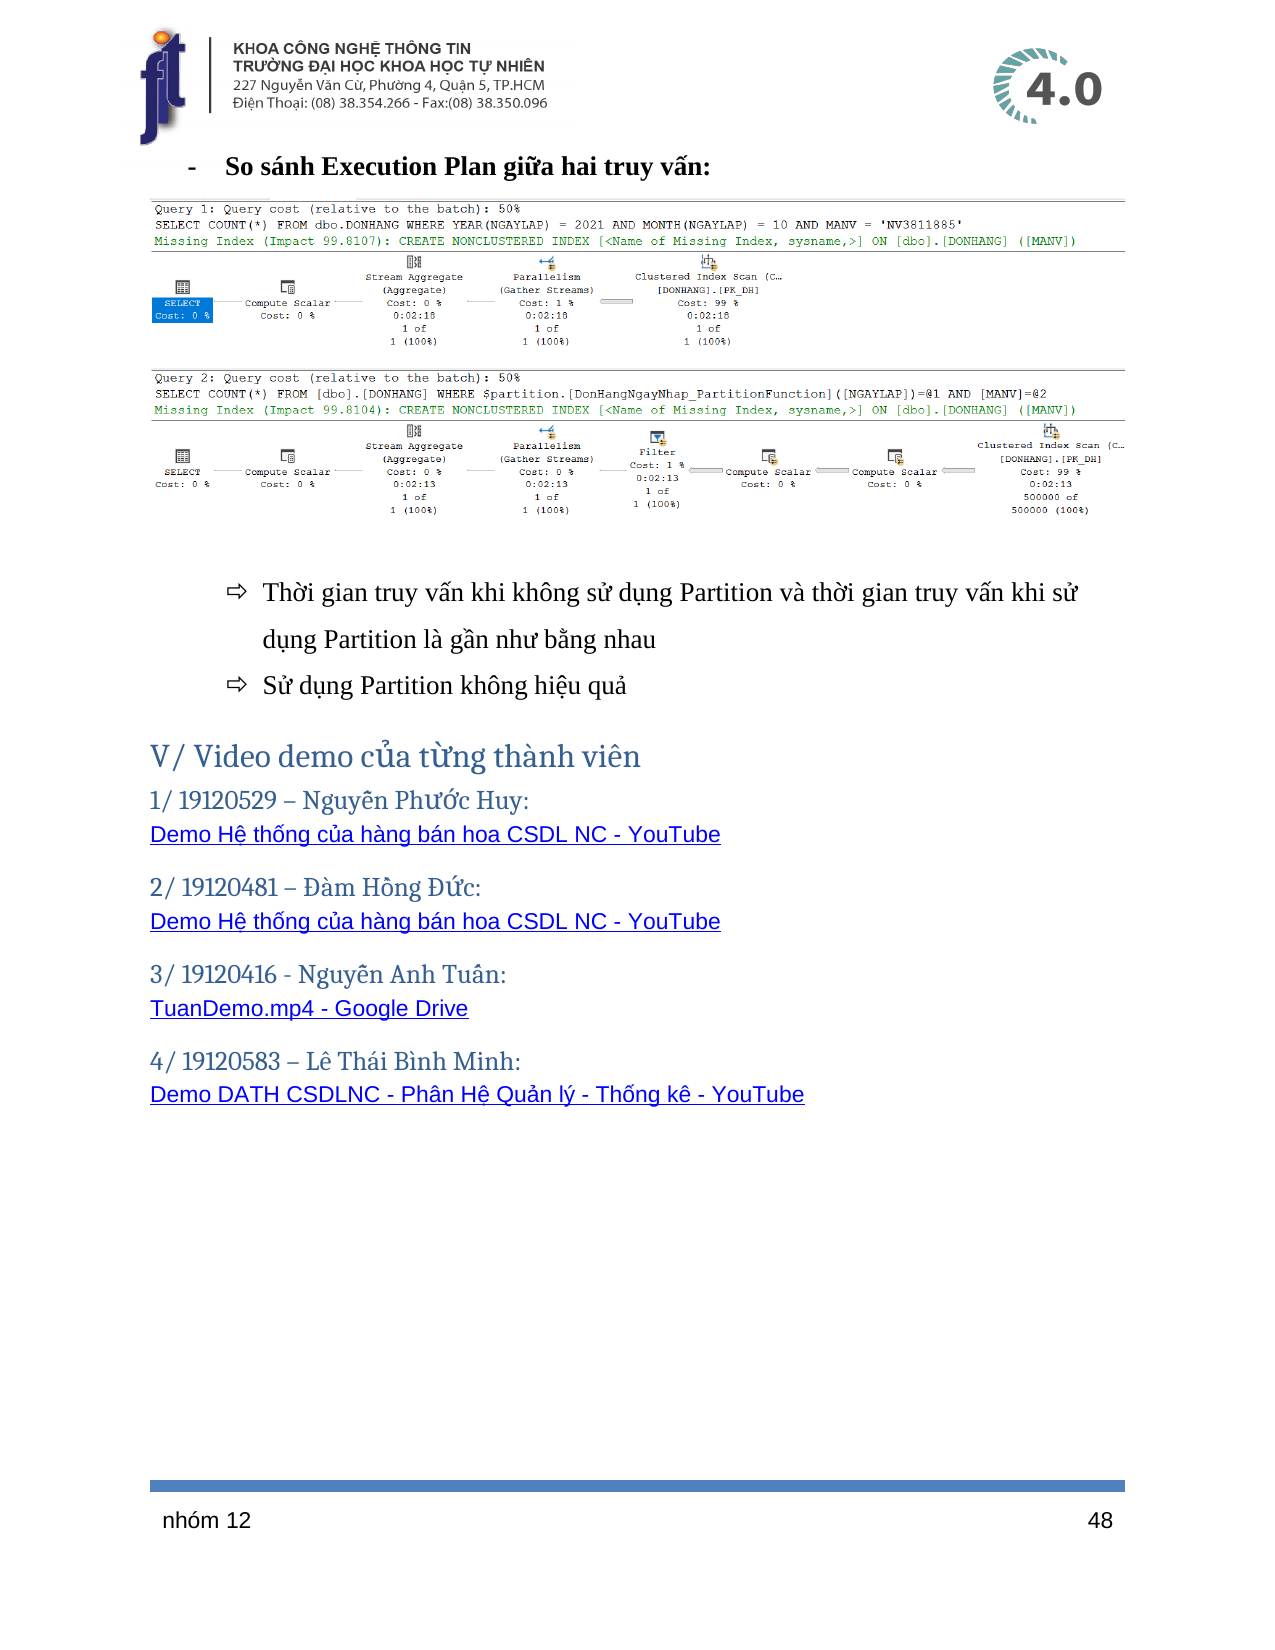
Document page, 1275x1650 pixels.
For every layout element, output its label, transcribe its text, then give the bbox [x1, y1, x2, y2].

subtitle 2/ 19120481 – Đàm Hồng Đức: [150, 872, 1125, 903]
list Sử dụng Partition không hiệu quả [225, 669, 1125, 701]
subtitle 4/ 19120583 – Lê Thái Bình Minh: [150, 1046, 1125, 1077]
text Demo DATH CSDLNC - Phân Hệ Quản lý - Thống kê - YouTube [150, 1081, 1125, 1108]
subtitle 1/ 19120529 – Nguyễn Phước Huy: [150, 785, 1125, 817]
text Demo Hệ thống của hàng bán hoa CSDL NC - YouTube [150, 908, 1125, 934]
picture [150, 198, 1125, 521]
picture [117, 21, 580, 167]
text TuanDemo.mp4 - Google Drive [150, 995, 1125, 1021]
picture [985, 41, 1108, 127]
subtitle 3/ 19120416 - Nguyễn Anh Tuấn: [150, 959, 1125, 990]
text Demo Hệ thống của hàng bán hoa CSDL NC - YouTube [150, 821, 1125, 847]
list Thời gian truy vấn khi không sử dụng Partition và thời gian truy vấn khi sử dụng Partition là gần như bằng nhau [225, 576, 1125, 654]
list So sánh Execution Plan giữa hai truy vấn: [187, 150, 1125, 181]
subtitle V/ Video demo của từng thành viên [150, 737, 1125, 776]
